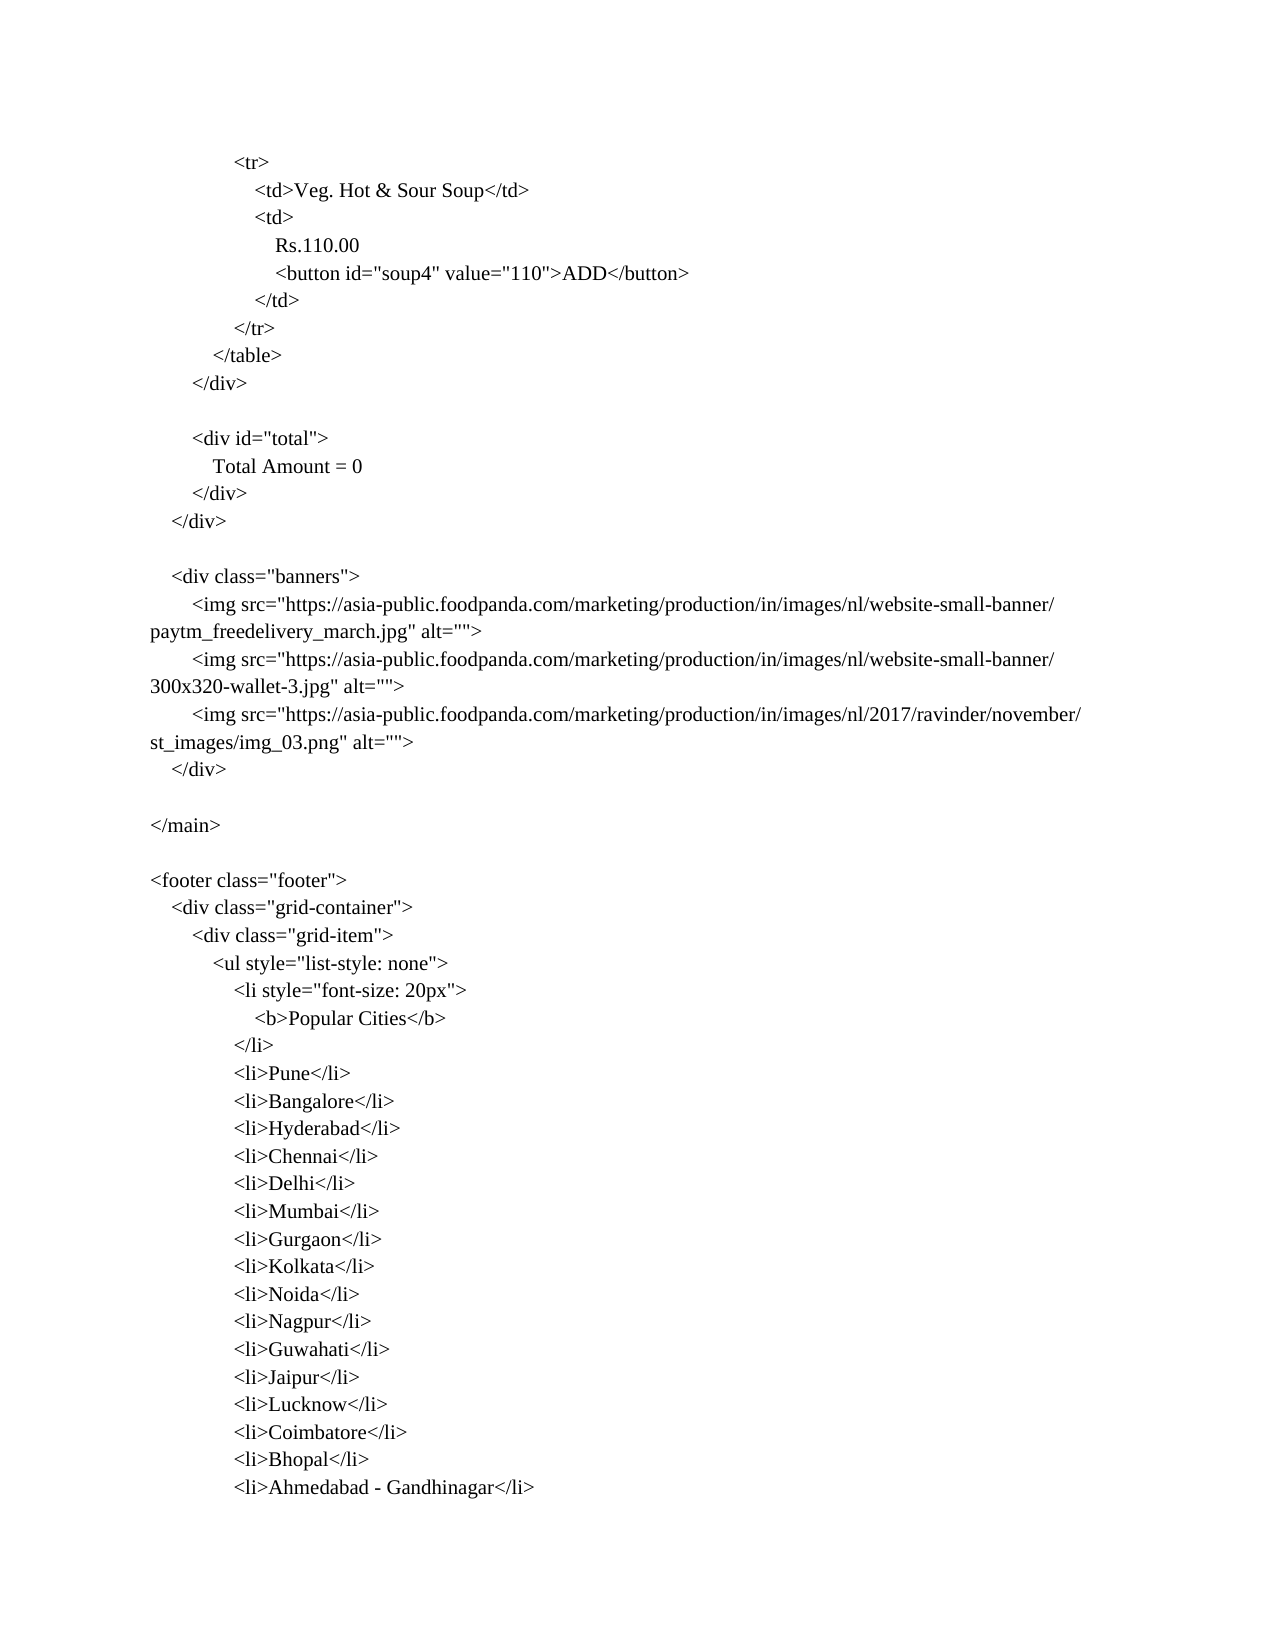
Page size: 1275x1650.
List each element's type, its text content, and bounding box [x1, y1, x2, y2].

text <button id="soup4" value="110">ADD</button> [150, 260, 1125, 284]
text <img src="https://asia-public.foodpanda.com/marketing/production/in/images/nl/website-small-banner/paytm_freedelivery_march.jpg" alt=""> [150, 592, 1125, 643]
text <li>Jaipur</li> [150, 1364, 1125, 1389]
text <td>Veg. Hot & Sour Soup</td> [150, 178, 1125, 202]
text <li style="font-size: 20px"> [150, 978, 1125, 1002]
text <li>Lucknow</li> [150, 1392, 1125, 1416]
text <div class="grid-container"> [150, 895, 1125, 919]
text <img src="https://asia-public.foodpanda.com/marketing/production/in/images/nl/2017/ravinder/november/st_images/img_03.png" alt=""> [150, 702, 1125, 754]
text </table> [150, 343, 1125, 367]
text <li>Noida</li> [150, 1282, 1125, 1306]
text </li> [150, 1033, 1125, 1057]
text <li>Chennai</li> [150, 1144, 1125, 1168]
text </div> [150, 757, 1125, 781]
text Rs.110.00 [150, 233, 1125, 257]
text <li>Ahmedabad - Gandhinagar</li> [150, 1475, 1125, 1499]
text </div> [150, 481, 1125, 505]
text <li>Hyderabad</li> [150, 1116, 1125, 1140]
text <ul style="list-style: none"> [150, 951, 1125, 974]
text </div> [150, 371, 1125, 395]
text <li>Nagpur</li> [150, 1309, 1125, 1333]
text <div id="total"> [150, 426, 1125, 450]
text <li>Kolkata</li> [150, 1254, 1125, 1278]
text <img src="https://asia-public.foodpanda.com/marketing/production/in/images/nl/website-small-banner/300x320-wallet-3.jpg" alt=""> [150, 647, 1125, 698]
text <div class="grid-item"> [150, 923, 1125, 947]
text <li>Bhopal</li> [150, 1447, 1125, 1471]
text </main> [150, 812, 1125, 837]
text <li>Mumbai</li> [150, 1199, 1125, 1223]
text <td> [150, 205, 1125, 229]
text <li>Delhi</li> [150, 1171, 1125, 1195]
text <tr> [150, 150, 1125, 174]
text </td> [150, 288, 1125, 312]
text <footer class="footer"> [150, 868, 1125, 892]
text <li>Bangalore</li> [150, 1088, 1125, 1113]
text <li>Guwahati</li> [150, 1337, 1125, 1361]
text <li>Gurgaon</li> [150, 1227, 1125, 1251]
text Total Amount = 0 [150, 454, 1125, 478]
text <li>Coimbatore</li> [150, 1420, 1125, 1444]
text </tr> [150, 316, 1125, 340]
text <b>Popular Cities</b> [150, 1006, 1125, 1030]
text <li>Pune</li> [150, 1061, 1125, 1085]
text </div> [150, 509, 1125, 533]
text <div class="banners"> [150, 564, 1125, 588]
